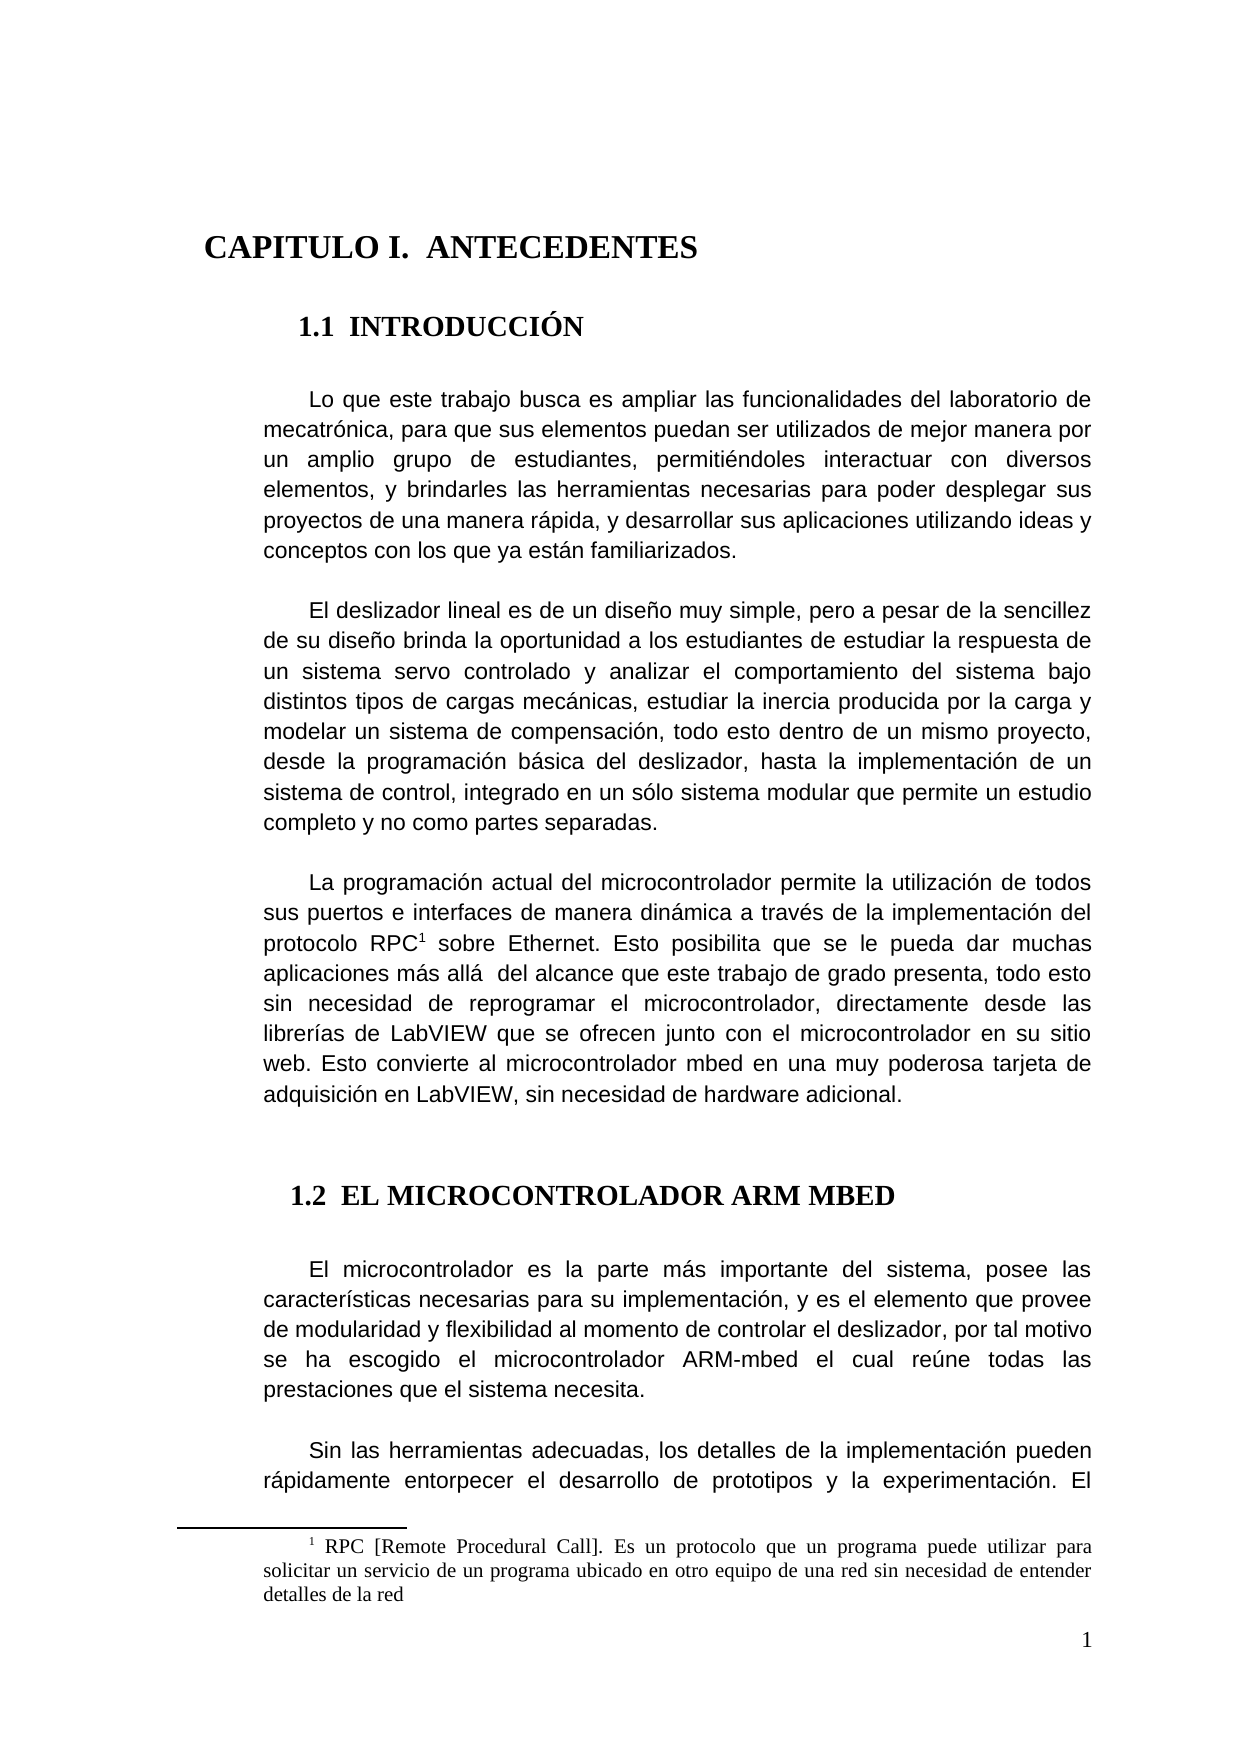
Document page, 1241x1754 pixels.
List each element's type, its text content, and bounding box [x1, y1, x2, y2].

text 1.1 INTRODUCCIÓN [263, 309, 1092, 342]
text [263, 1437, 1092, 1493]
text 1.2 EL MICROCONTROLADOR ARM MBED [263, 1178, 1092, 1212]
text La programación actual del microcontrolador permite la utilización de todos sus puertos e interfaces de manera dinámica a través de la implementación del protocolo RPC sobre Ethernet. Esto posibilita que se le pueda dar muchas aplicaciones más allá del alcance que este trabajo de grado presenta, todo esto sin necesidad de reprogramar el microcontrolador, directamente desde las librerías de LabVIEW que se ofrecen junto con el microcontrolador en su sitio web. Esto convierte al microcontrolador mbed en una muy poderosa tarjeta de adquisición en LabVIEW, sin necesidad de hardware adicional. [263, 869, 1092, 1107]
text CAPITULO I. ANTECEDENTES [204, 227, 1092, 266]
text El microcontrolador es la parte más importante del sistema, posee las características necesarias para su implementación, y es el elemento que provee de modularidad y flexibilidad al momento de controlar el deslizador, por tal motivo se ha escogido el microcontrolador ARM-mbed el cual reúne todas las prestaciones que el sistema necesita. [263, 1256, 1092, 1403]
text El deslizador lineal es de un diseño muy simple, pero a pesar de la sencillez de su diseño brinda la oportunidad a los estudiantes de estudiar la respuesta de un sistema servo controlado y analizar el comportamiento del sistema bajo distintos tipos de cargas mecánicas, estudiar la inercia producida por la carga y modelar un sistema de compensación, todo esto dentro de un mismo proyecto, desde la programación básica del deslizador, hasta la implementación de un sistema de control, integrado en un sólo sistema modular que permite un estudio completo y no como partes separadas. [263, 597, 1092, 835]
text Lo que este trabajo busca es ampliar las funcionalidades del laboratorio de mecatrónica, para que sus elementos puedan ser utilizados de mejor manera por un amplio grupo de estudiantes, permitiéndoles interactuar con diversos elementos, y brindarles las herramientas necesarias para poder desplegar sus proyectos de una manera rápida, y desarrollar sus aplicaciones utilizando ideas y conceptos con los que ya están familiarizados. [263, 386, 1092, 563]
